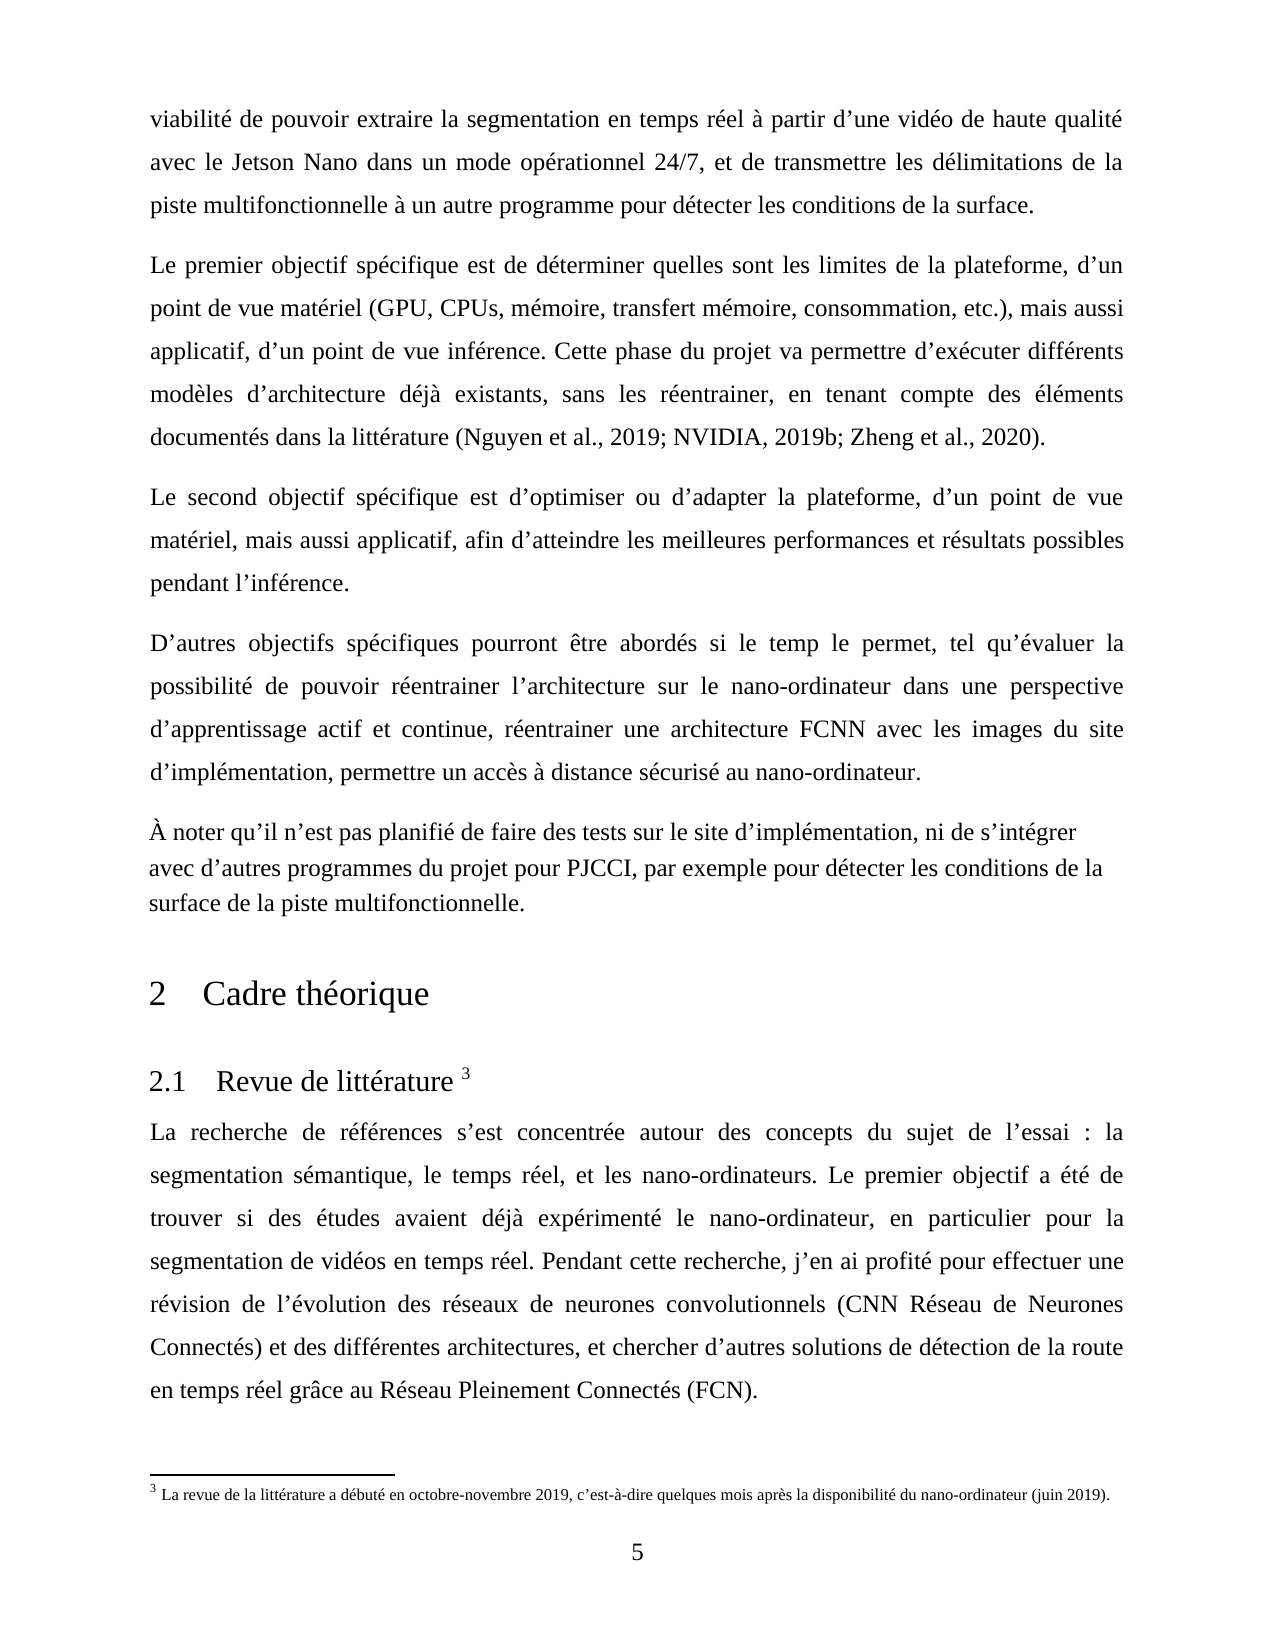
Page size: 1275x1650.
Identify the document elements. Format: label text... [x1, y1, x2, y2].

subtitle Revue de littérature [148, 1063, 1125, 1098]
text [150, 104, 1125, 219]
text Le second objectif spécifique est d’optimiser ou d’adapter la plateforme, d’un point de vue matériel, mais aussi applicatif, afin d’atteindre les meilleures performances et résultats possibles pendant l’inférence. [150, 482, 1125, 597]
text Le premier objectif spécifique est de déterminer quelles sont les limites de la plateforme, d’un point de vue matériel (GPU, CPUs, mémoire, transfert mémoire, consommation, etc.), mais aussi applicatif, d’un point de vue inférence. Cette phase du projet va permettre d’exécuter différents modèles d’architecture déjà existants, sans les réentrainer, en tenant compte des éléments documentés dans la littérature (Nguyen et al., 2019; NVIDIA, 2019b; Zheng et al., 2020). [150, 250, 1125, 451]
text À noter qu’il n’est pas planifié de faire des tests sur le site d’implémentation, ni de s’intégrer avec d’autres programmes du projet pour PJCCI, par exemple pour détecter les conditions de la surface de la piste multifonctionnelle. [148, 817, 1125, 917]
text La recherche de références s’est concentrée autour des concepts du sujet de l’essai : la segmentation sémantique, le temps réel, et les nano-ordinateurs. Le premier objectif a été de trouver si des études avaient déjà expérimenté le nano-ordinateur, en particulier pour la segmentation de vidéos en temps réel. Pendant cette recherche, j’en ai profité pour effectuer une révision de l’évolution des réseaux de neurones convolutionnels (CNN Réseau de Neurones Connectés) et des différentes architectures, et chercher d’autres solutions de détection de la route en temps réel grâce au Réseau Pleinement Connectés (FCN). [150, 1117, 1125, 1404]
subtitle Cadre théorique [148, 972, 1125, 1013]
text D’autres objectifs spécifiques pourront être abordés si le temp le permet, tel qu’évaluer la possibilité de pouvoir réentrainer l’architecture sur le nano-ordinateur dans une perspective d’apprentissage actif et continue, réentrainer une architecture FCNN avec les images du site d’implémentation, permettre un accès à distance sécurisé au nano-ordinateur. [150, 628, 1125, 786]
